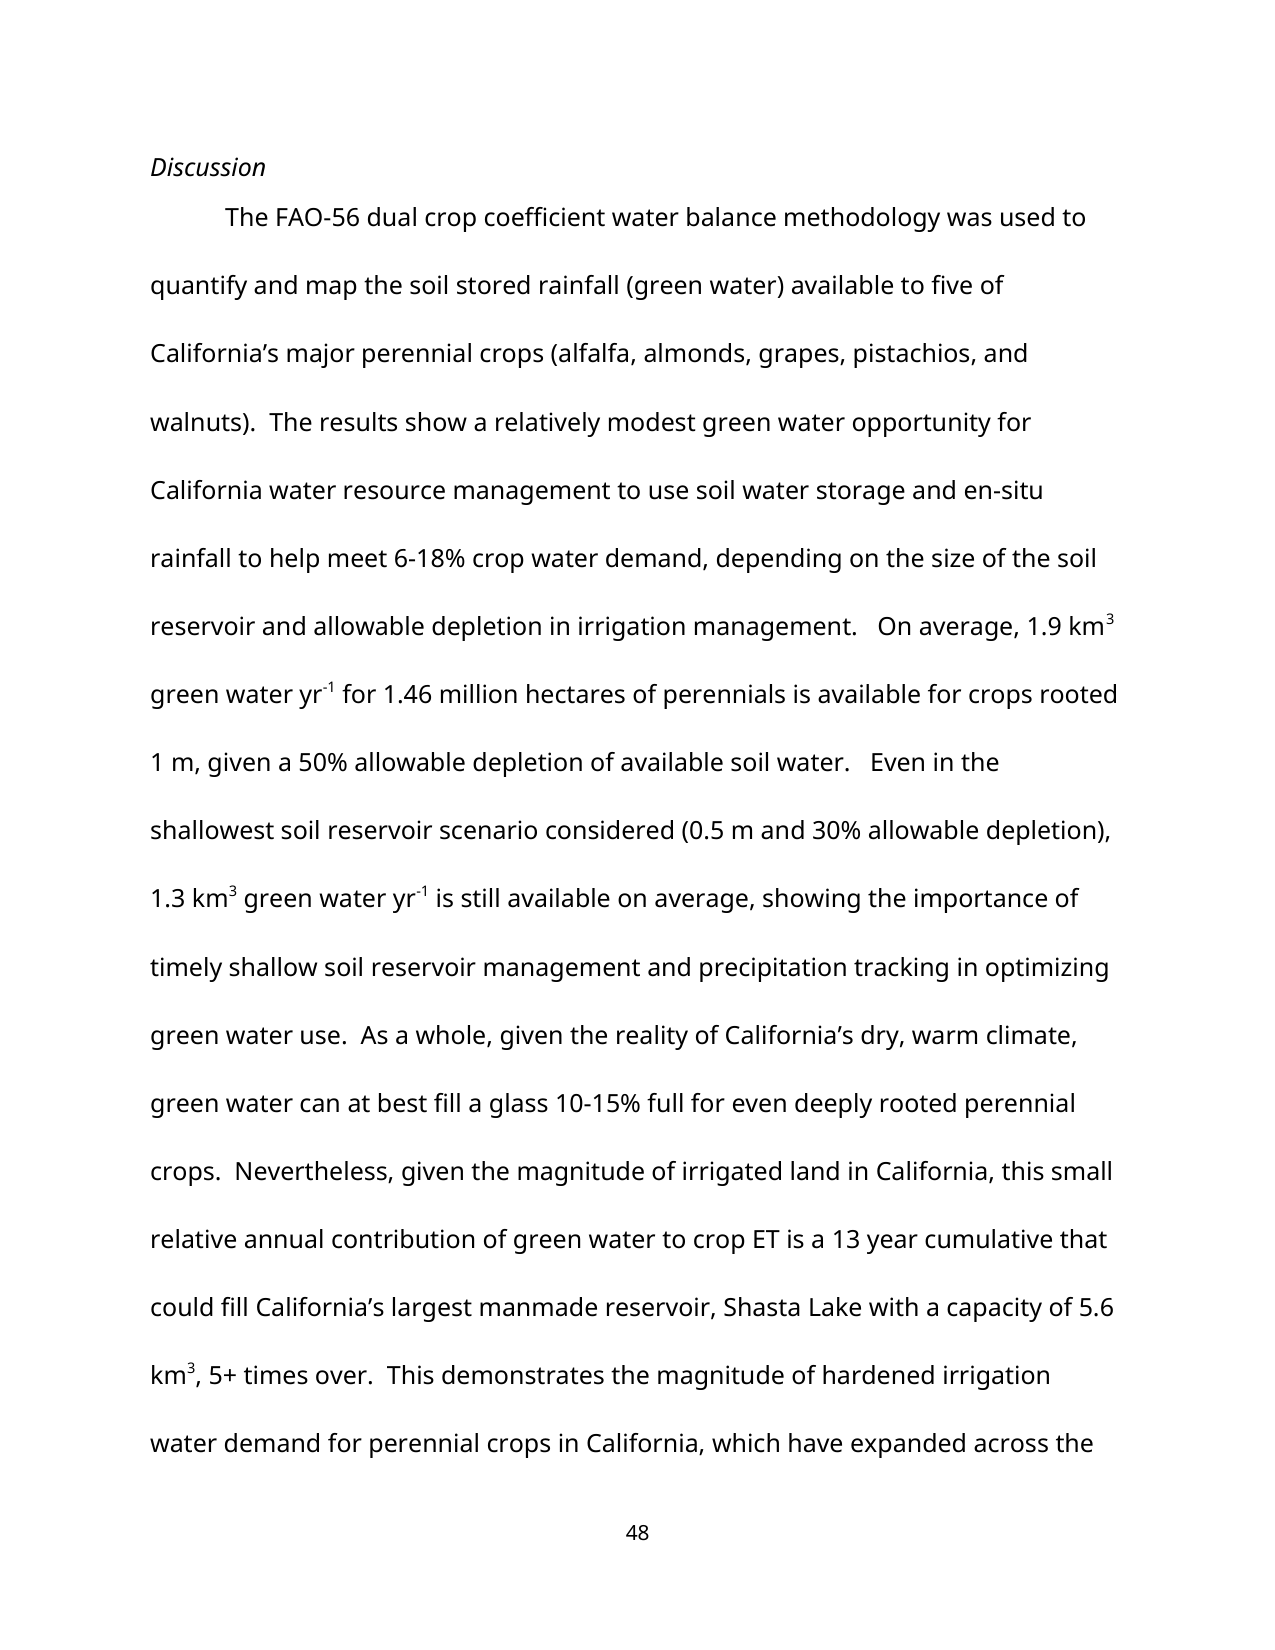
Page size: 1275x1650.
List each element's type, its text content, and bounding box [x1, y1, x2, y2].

text Discussion [150, 150, 1125, 184]
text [150, 200, 1125, 1460]
